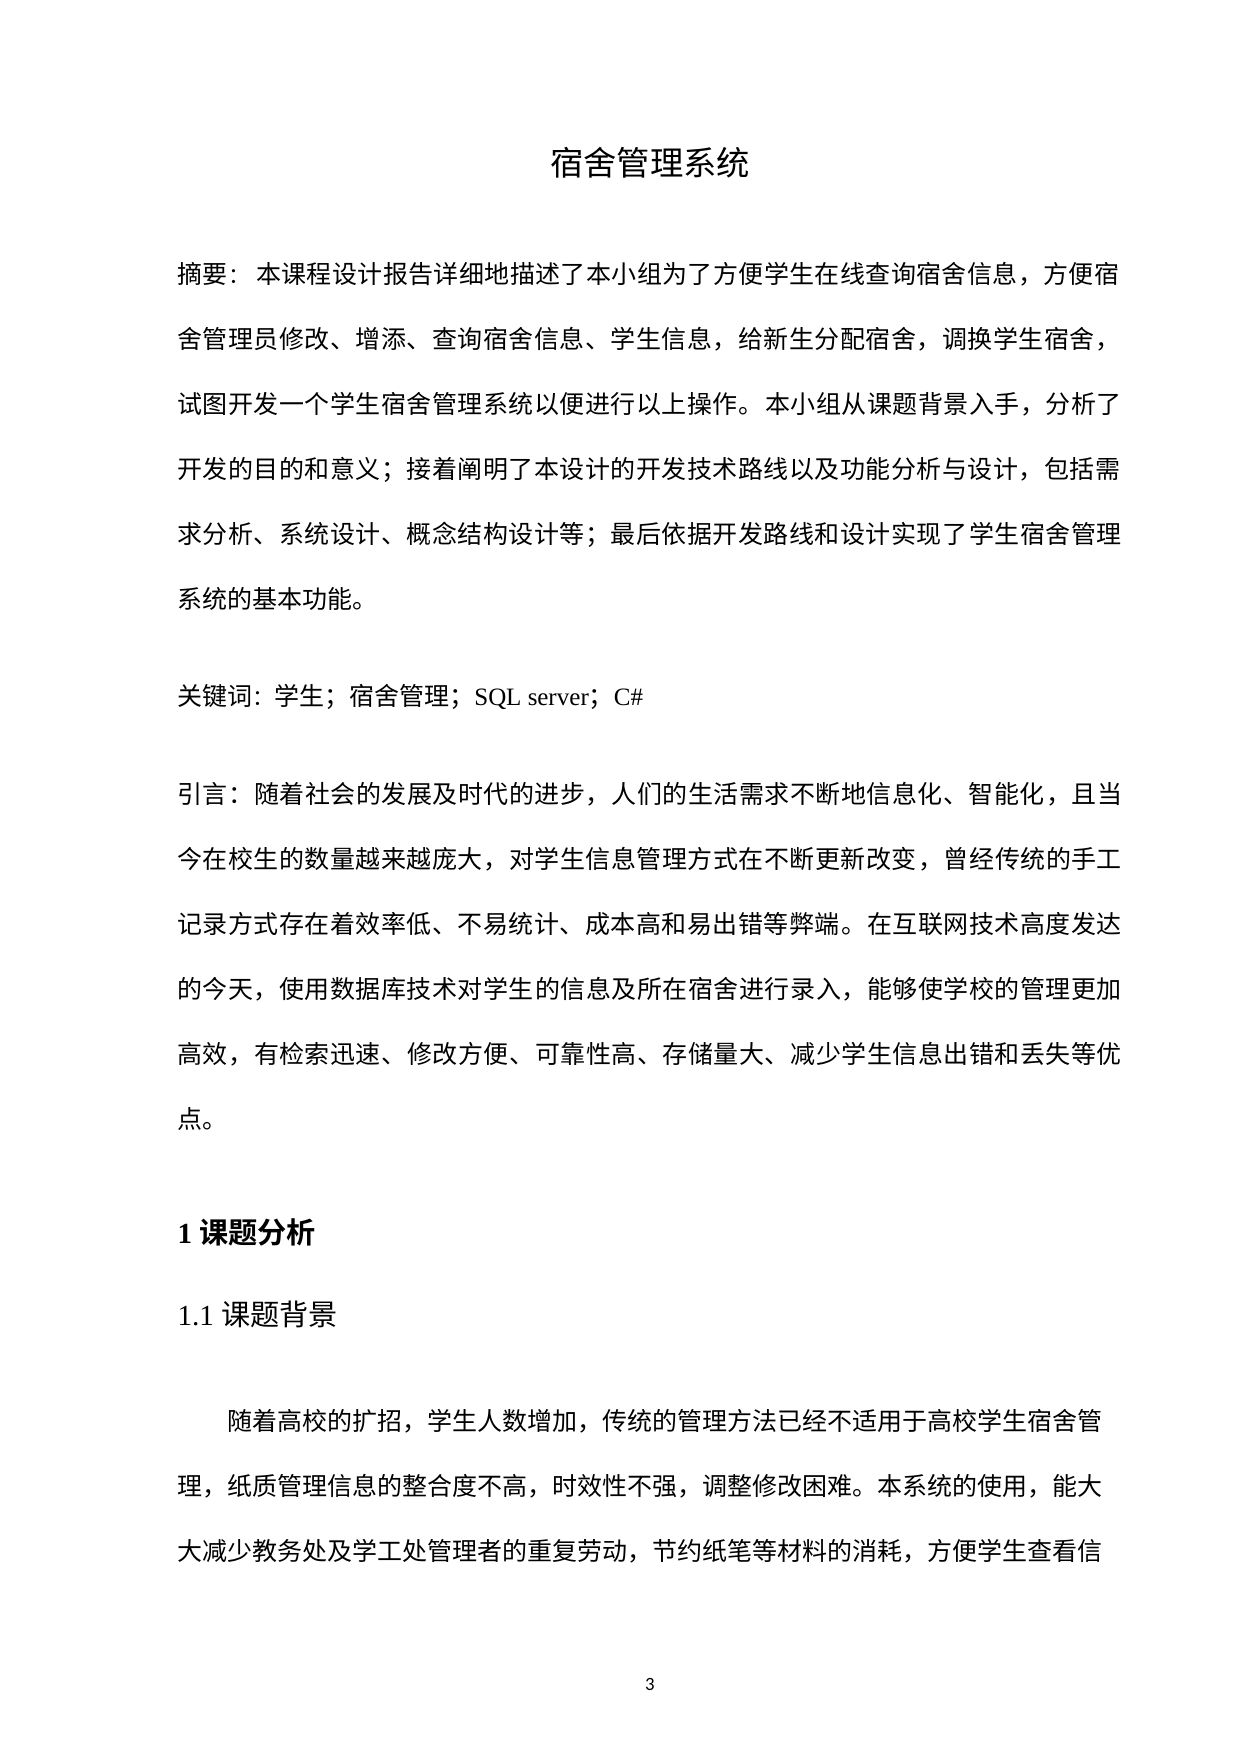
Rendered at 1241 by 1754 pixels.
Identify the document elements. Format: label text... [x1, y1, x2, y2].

text 宿舍管理系统 [177, 129, 1122, 194]
text 1.1 课题背景 [177, 1280, 1122, 1345]
text 关键词：学生；宿舍管理；SQL server；C# [177, 662, 1122, 727]
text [177, 1387, 1122, 1582]
text 引言：随着社会的发展及时代的进步，人们的生活需求不断地信息化、智能化，且当今在校生的数量越来越庞大，对学生信息管理方式在不断更新改变，曾经传统的手工记录方式存在着效率低、不易统计、成本高和易出错等弊端。在互联网技术高度发达的今天，使用数据库技术对学生的信息及所在宿舍进行录入，能够使学校的管理更加高效，有检索迅速、修改方便、可靠性高、存储量大、减少学生信息出错和丢失等优点。 [177, 760, 1122, 1150]
text 摘要： 本课程设计报告详细地描述了本小组为了方便学生在线查询宿舍信息，方便宿舍管理员修改、增添、查询宿舍信息、学生信息，给新生分配宿舍，调换学生宿舍，试图开发一个学生宿舍管理系统以便进行以上操作。本小组从课题背景入手，分析了开发的目的和意义；接着阐明了本设计的开发技术路线以及功能分析与设计，包括需求分析、系统设计、概念结构设计等；最后依据开发路线和设计实现了学生宿舍管理系统的基本功能。 [177, 240, 1122, 630]
text 1 课题分析 [177, 1199, 1122, 1264]
